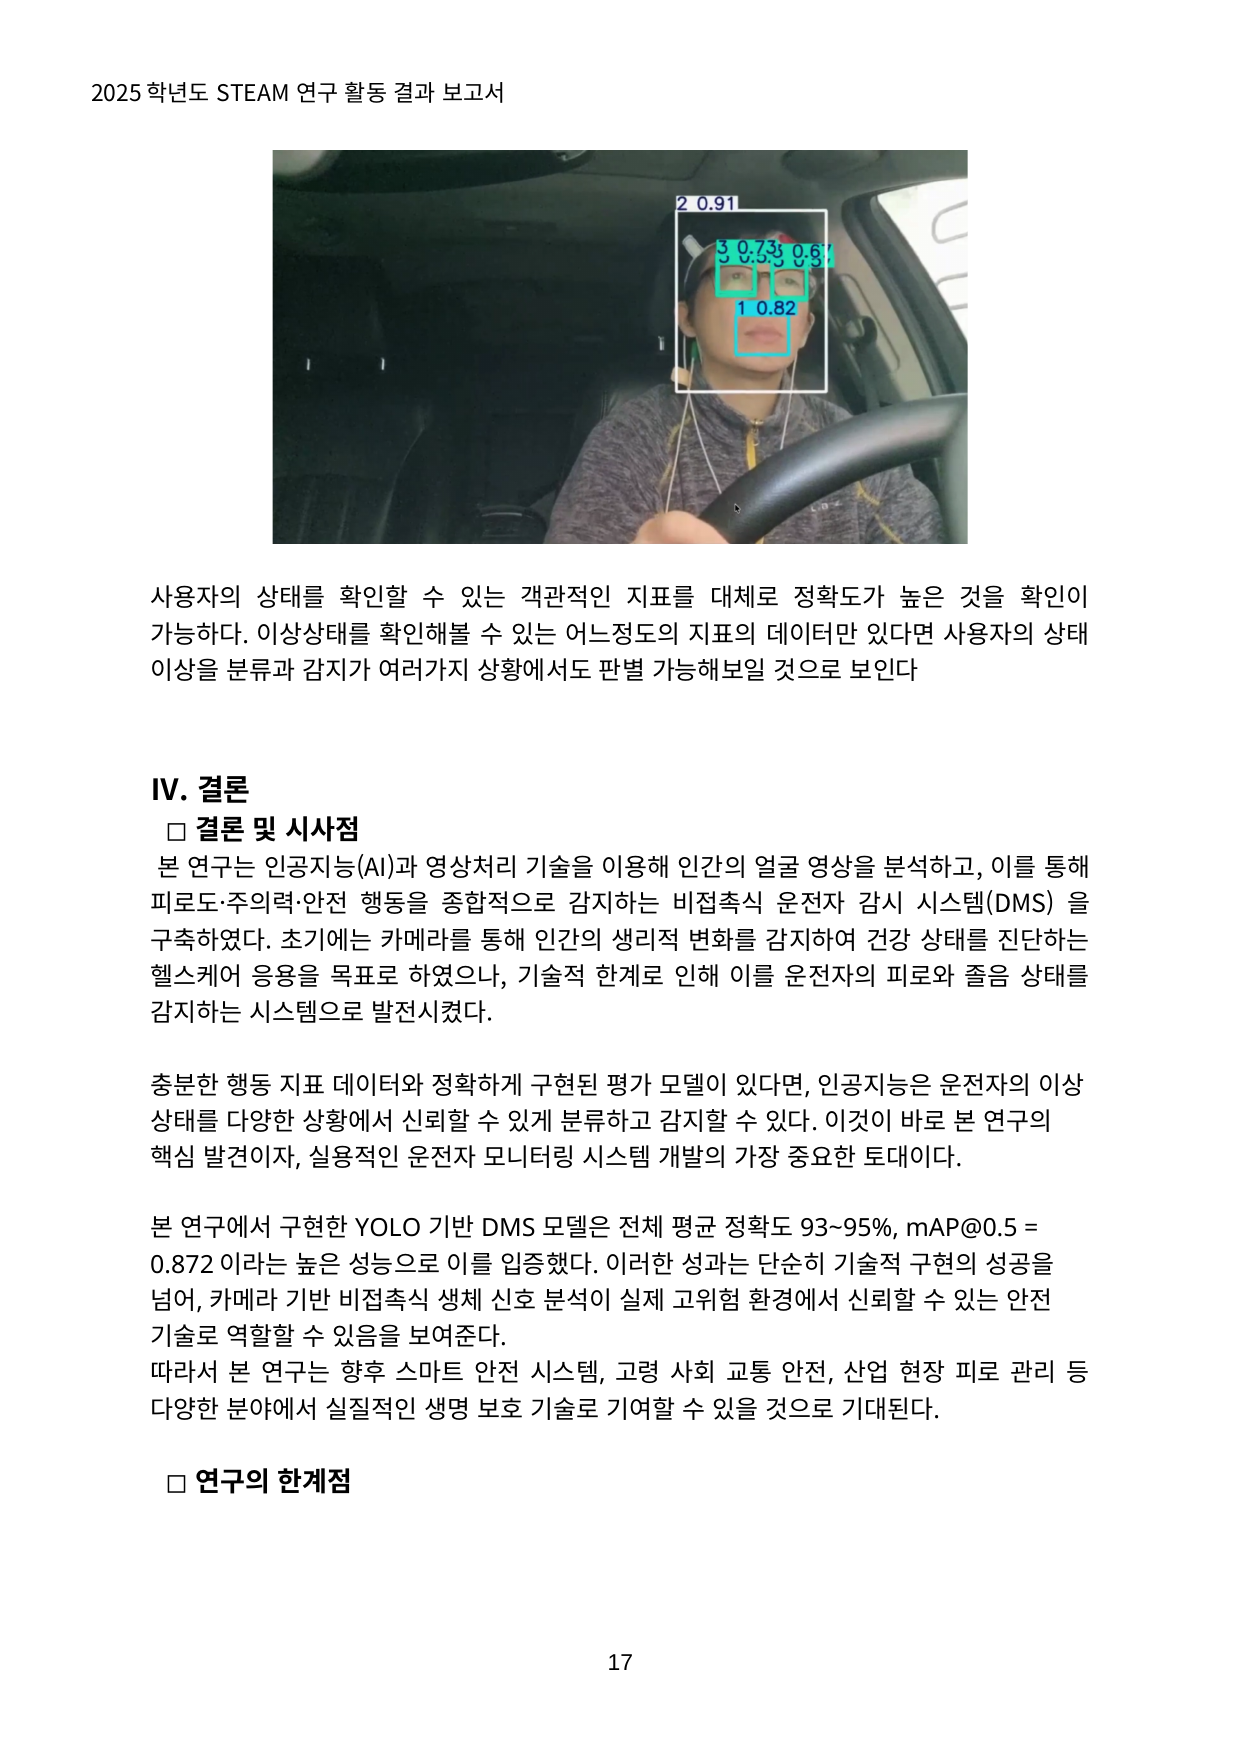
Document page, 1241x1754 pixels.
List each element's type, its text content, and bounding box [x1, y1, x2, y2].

text 본 연구는 인공지능(AI)과 영상처리 기술을 이용해 인간의 얼굴 영상을 분석하고, 이를 통해 피로도·주의력·안전 행동을 종합적으로 감지하는 비접촉식 운전자 감시 시스템(DMS) 을 구축하였다. 초기에는 카메라를 통해 인간의 생리적 변화를 감지하여 건강 상태를 진단하는 헬스케어 응용을 목표로 하였으나, 기술적 한계로 인해 이를 운전자의 피로와 졸음 상태를 감지하는 시스템으로 발전시켰다. [150, 848, 1090, 1029]
text 따라서 본 연구는 향후 스마트 안전 시스템, 고령 사회 교통 안전, 산업 현장 피로 관리 등 다양한 분야에서 실질적인 생명 보호 기술로 기여할 수 있을 것으로 기대된다. [150, 1353, 1090, 1425]
text ◻ 연구의 한계점 [150, 1459, 1090, 1499]
text 충분한 행동 지표 데이터와 정확하게 구현된 평가 모델이 있다면, 인공지능은 운전자의 이상 상태를 다양한 상황에서 신뢰할 수 있게 분류하고 감지할 수 있다. 이것이 바로 본 연구의 핵심 발견이자, 실용적인 운전자 모니터링 시스템 개발의 가장 중요한 토대이다. [150, 1065, 1090, 1174]
text 본 연구에서 구현한 YOLO 기반 DMS 모델은 전체 평균 정확도 93~95%, mAP@0.5 = 0.872이라는 높은 성능으로 이를 입증했다. 이러한 성과는 단순히 기술적 구현의 성공을 넘어, 카메라 기반 비접촉식 생체 신호 분석이 실제 고위험 환경에서 신뢰할 수 있는 안전 기술로 역할할 수 있음을 보여준다. [150, 1208, 1090, 1353]
text Ⅳ. 결론 [150, 766, 1090, 808]
text ◻ 결론 및 시사점 [150, 808, 1090, 848]
text 사용자의 상태를 확인할 수 있는 객관적인 지표를 대체로 정확도가 높은 것을 확인이 가능하다. 이상상태를 확인해볼 수 있는 어느정도의 지표의 데이터만 있다면 사용자의 상태 이상을 분류과 감지가 여러가지 상황에서도 판별 가능해보일 것으로 보인다 [150, 578, 1090, 687]
picture [272, 150, 968, 544]
